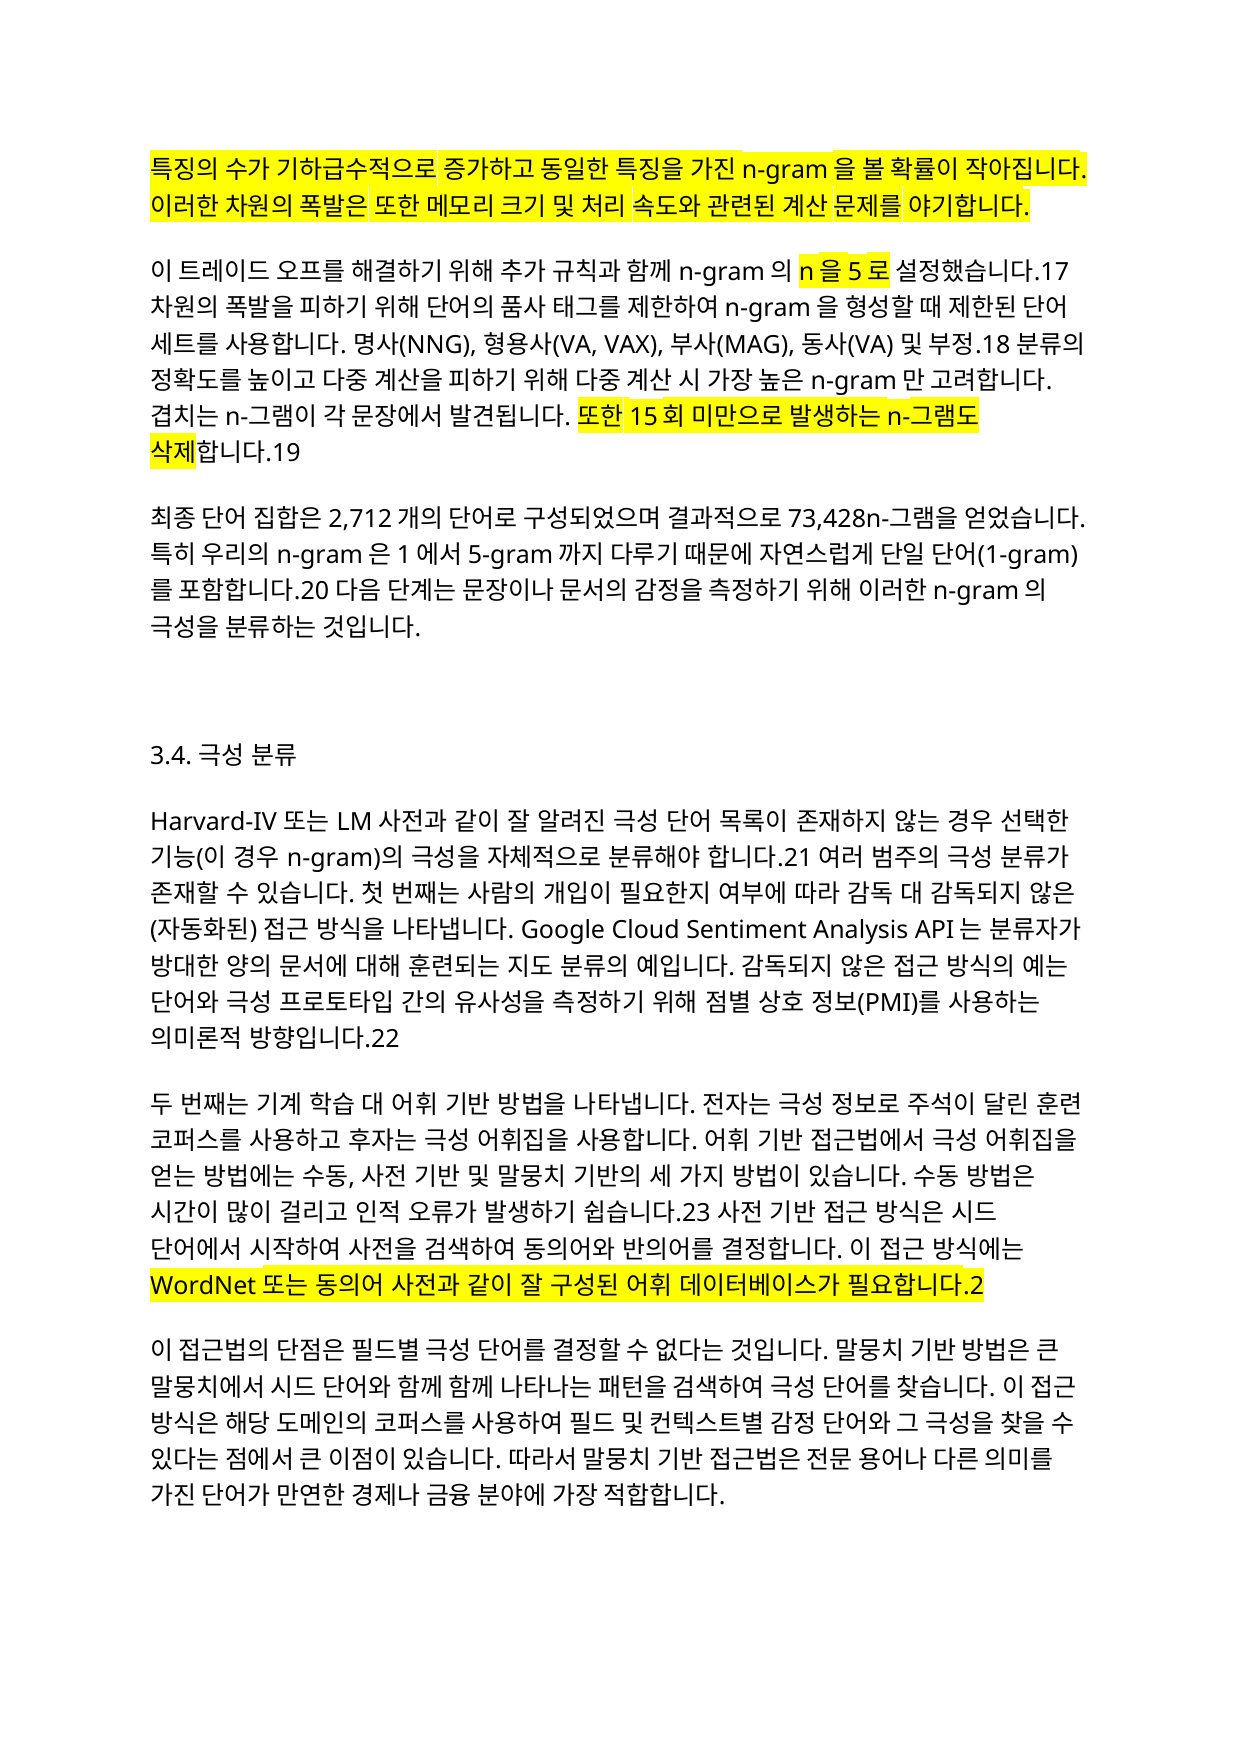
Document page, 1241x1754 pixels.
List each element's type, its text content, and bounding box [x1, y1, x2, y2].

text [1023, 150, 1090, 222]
text 두 번째는 기계 학습 대 어휘 기반 방법을 나타냅니다. 전자는 극성 정보로 주석이 달린 훈련 코퍼스를 사용하고 후자는 극성 어휘집을 사용합니다. 어휘 기반 접근법에서 극성 어휘집을 얻는 방법에는 수동, 사전 기반 및 말뭉치 기반의 세 가지 방법이 있습니다. 수동 방법은 시간이 많이 걸리고 인적 오류가 발생하기 쉽습니다.23 사전 기반 접근 방식은 시드 단어에서 시작하여 사전을 검색하여 동의어와 반의어를 결정합니다. 이 접근 방식에는 WordNet 또는 동의어 사전과 같이 잘 구성된 어휘 데이터베이스가 필요합니다.2 [150, 1084, 1090, 1302]
text 3.4. 극성 분류 [150, 736, 1090, 772]
text 최종 단어 집합은 2,712개의 단어로 구성되었으며 결과적으로 73,428n-그램을 얻었습니다. 특히 우리의 n-gram은 1에서 5-gram까지 다루기 때문에 자연스럽게 단일 단어(1-gram)를 포함합니다.20 다음 단계는 문장이나 문서의 감정을 측정하기 위해 이러한 n-gram의 극성을 분류하는 것입니다. [150, 498, 1090, 643]
text 이 접근법의 단점은 필드별 극성 단어를 결정할 수 없다는 것입니다. 말뭉치 기반 방법은 큰 말뭉치에서 시드 단어와 함께 함께 나타나는 패턴을 검색하여 극성 단어를 찾습니다. 이 접근 방식은 해당 도메인의 코퍼스를 사용하여 필드 및 컨텍스트별 감정 단어와 그 극성을 찾을 수 있다는 점에서 큰 이점이 있습니다. 따라서 말뭉치 기반 접근법은 전문 용어나 다른 의미를 가진 단어가 만연한 경제나 금융 분야에 가장 적합합니다. [150, 1331, 1090, 1512]
text Harvard-IV 또는 LM 사전과 같이 잘 알려진 극성 단어 목록이 존재하지 않는 경우 선택한 기능(이 경우 n-gram)의 극성을 자체적으로 분류해야 합니다.21 여러 범주의 극성 분류가 존재할 수 있습니다. 첫 번째는 사람의 개입이 필요한지 여부에 따라 감독 대 감독되지 않은(자동화된) 접근 방식을 나타냅니다. Google Cloud Sentiment Analysis API는 분류자가 방대한 양의 문서에 대해 훈련되는 지도 분류의 예입니다. 감독되지 않은 접근 방식의 예는 단어와 극성 프로토타입 간의 유사성을 측정하기 위해 점별 상호 정보(PMI)를 사용하는 의미론적 방향입니다.22 [150, 801, 1090, 1055]
text 이 트레이드 오프를 해결하기 위해 추가 규칙과 함께 n-gram의 n을 5로 설정했습니다.17 차원의 폭발을 피하기 위해 단어의 품사 태그를 제한하여 n-gram을 형성할 때 제한된 단어 세트를 사용합니다. 명사(NNG), 형용사(VA, VAX), 부사(MAG), 동사(VA) 및 부정.18 분류의 정확도를 높이고 다중 계산을 피하기 위해 다중 계산 시 가장 높은 n-gram만 고려합니다. 겹치는 n-그램이 각 문장에서 발견됩니다. 또한 15회 미만으로 발생하는 n-그램도 삭제합니다.19 [150, 252, 1090, 469]
